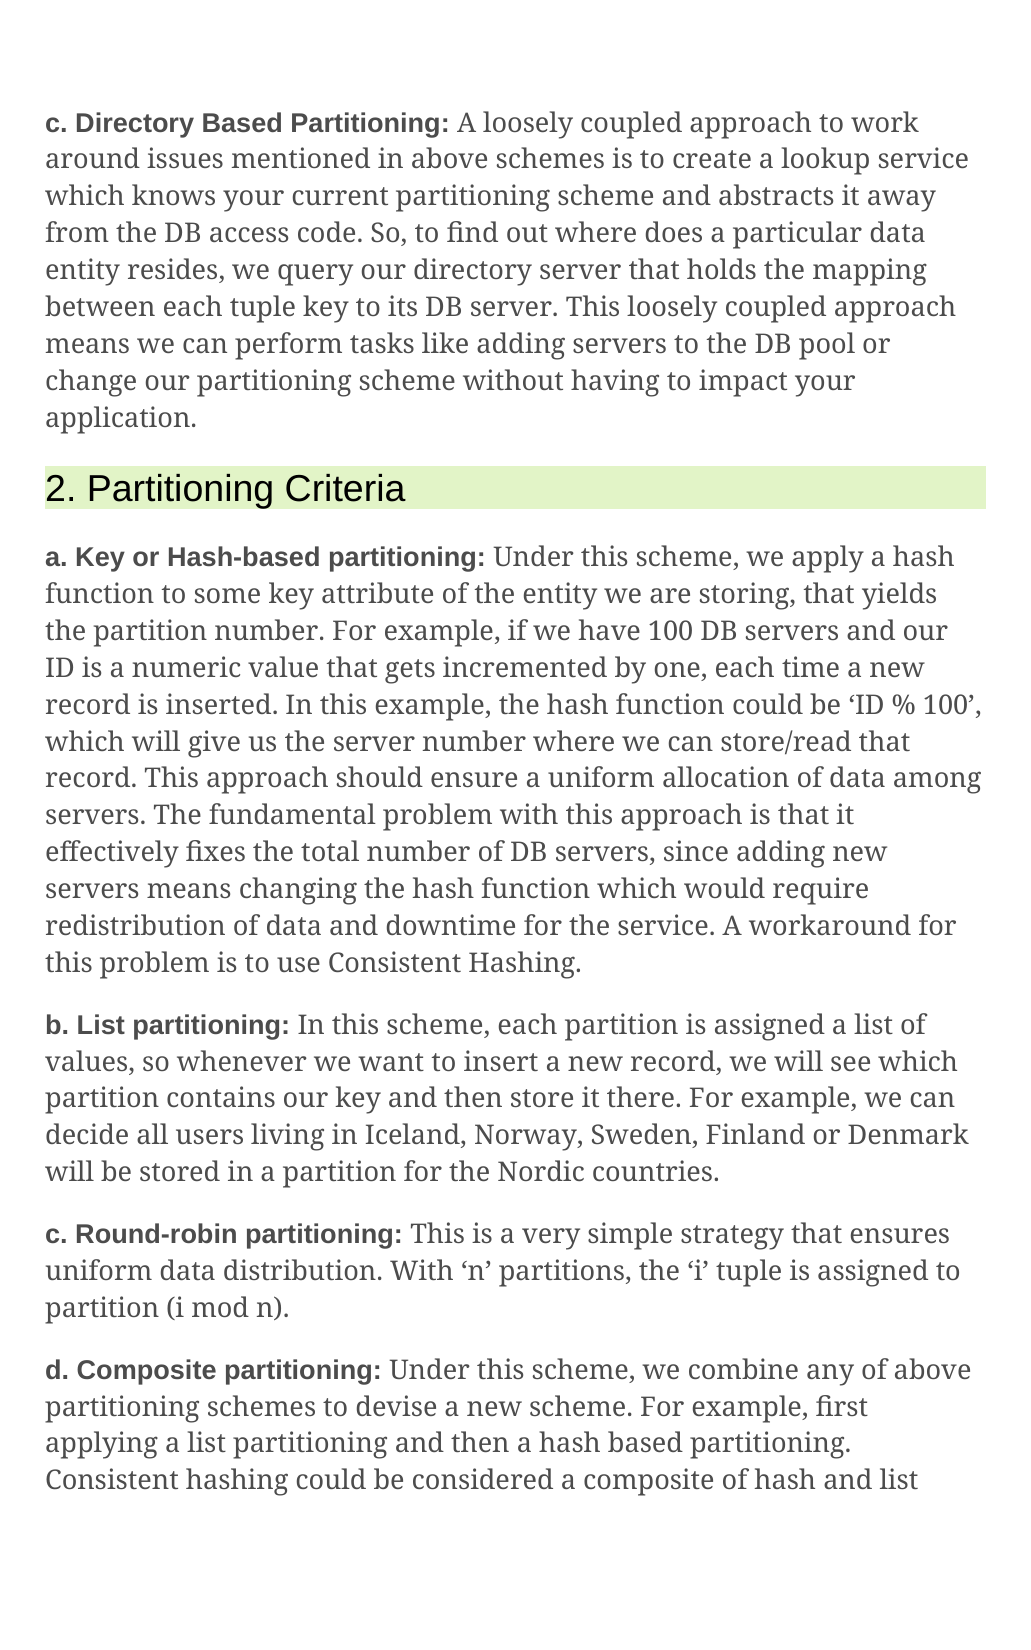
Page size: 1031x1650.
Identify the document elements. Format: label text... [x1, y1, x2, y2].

subtitle 2. Partitioning Criteria [45, 466, 986, 509]
text b. List partitioning: In this scheme, each partition is assigned a list of values, so whenever we want to insert a new record, we will see which partition contains our key and then store it there. For example, we can decide all users living in Iceland, Norway, Sweden, Finland or Denmark will be stored in a partition for the Nordic countries. [45, 1005, 986, 1189]
text c. Round-robin partitioning: This is a very simple strategy that ensures uniform data distribution. With ‘n’ partitions, the ‘i’ tuple is assigned to partition (i mod n). [45, 1214, 986, 1325]
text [45, 1350, 986, 1498]
text a. Key or Hash-based partitioning: Under this scheme, we apply a hash function to some key attribute of the entity we are storing, that yields the partition number. For example, if we have 100 DB servers and our ID is a numeric value that gets incremented by one, each time a new record is inserted. In this example, the hash function could be ‘ID % 100’, which will give us the server number where we can store/read that record. This approach should ensure a uniform allocation of data among servers. The fundamental problem with this approach is that it effectively fixes the total number of DB servers, since adding new servers means changing the hash function which would require redistribution of data and downtime for the service. A workaround for this problem is to use Consistent Hashing. [45, 538, 986, 980]
text c. Directory Based Partitioning: A loosely coupled approach to work around issues mentioned in above schemes is to create a lookup service which knows your current partitioning scheme and abstracts it away from the DB access code. So, to find out where does a particular data entity resides, we query our directory server that holds the mapping between each tuple key to its DB server. This loosely coupled approach means we can perform tasks like adding servers to the DB pool or change our partitioning scheme without having to impact your application. [45, 103, 986, 435]
